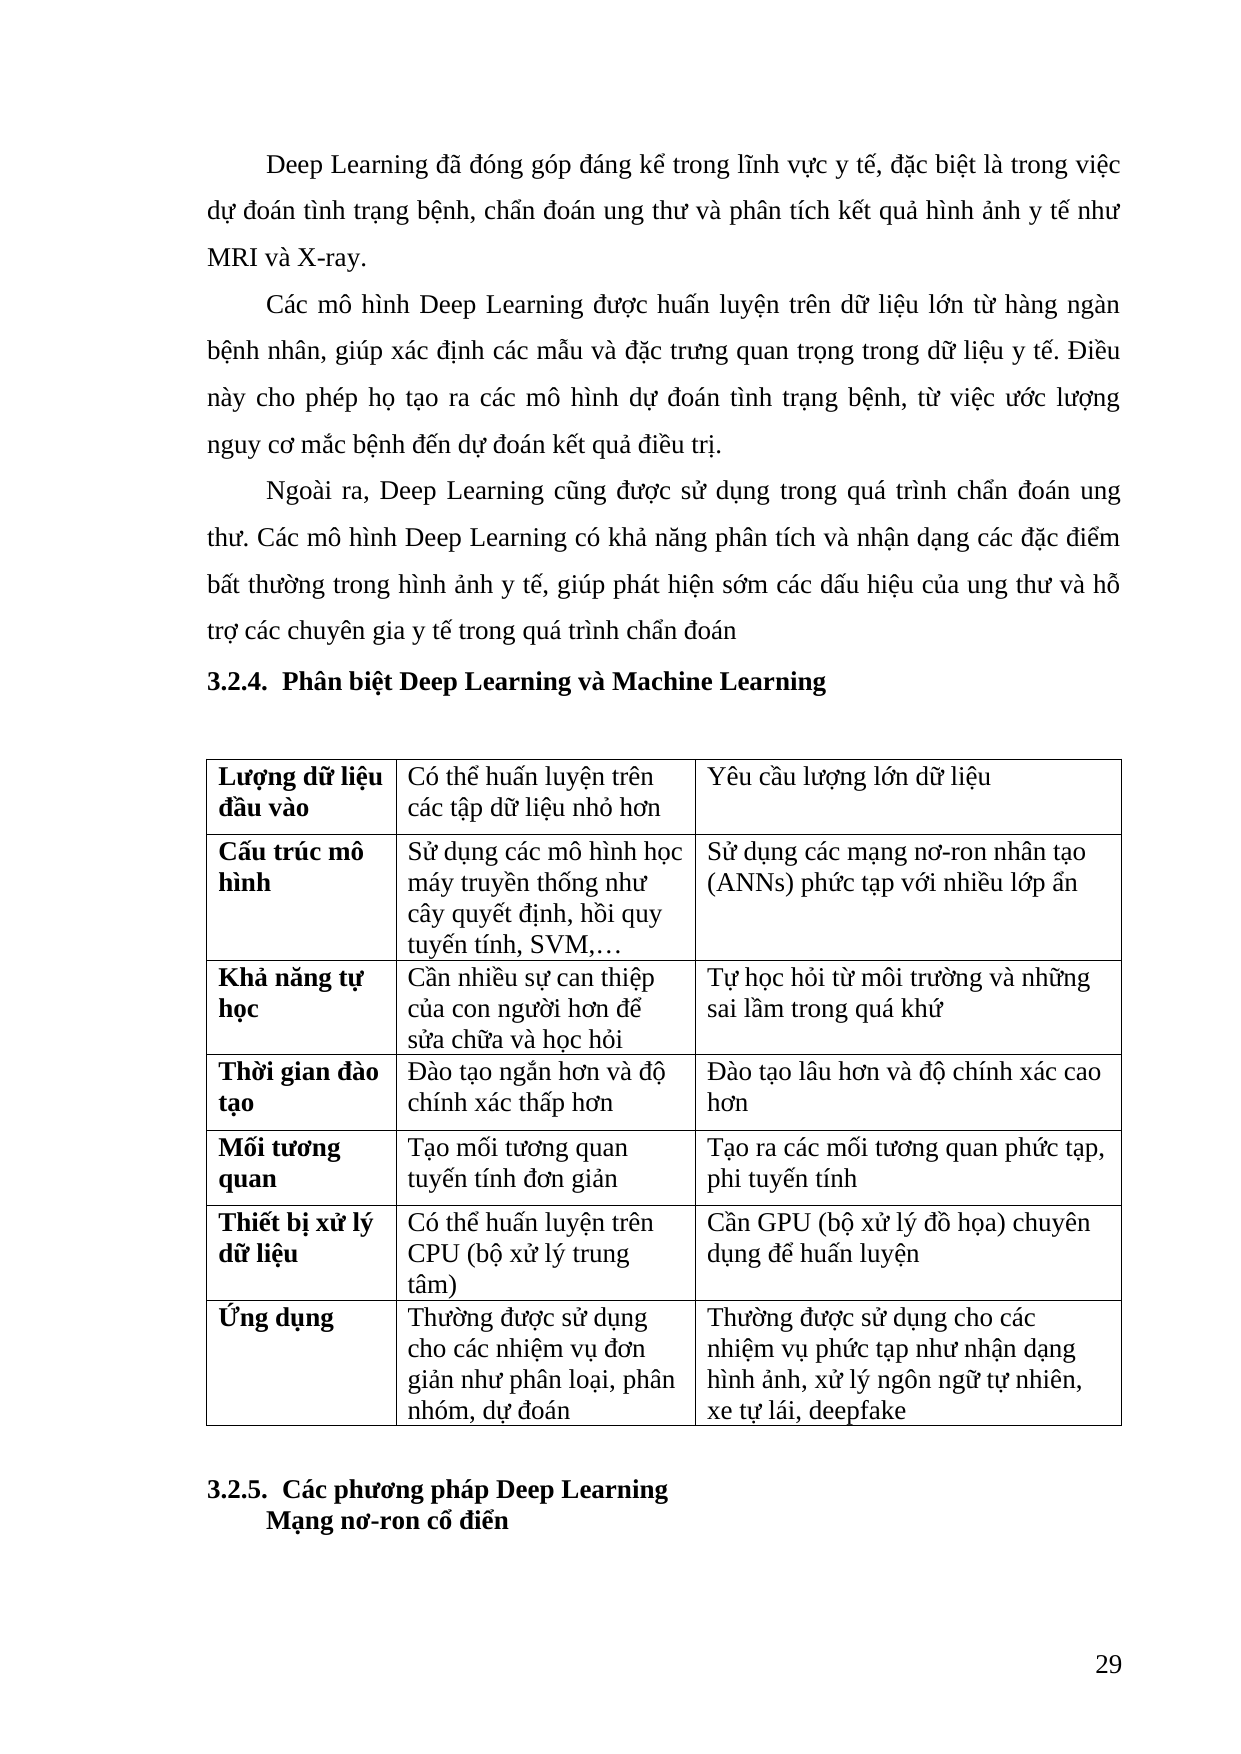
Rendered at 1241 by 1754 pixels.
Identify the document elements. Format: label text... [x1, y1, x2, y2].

table_cell Đào tạo ngắn hơn và độ chính xác thấp hơn [397, 1055, 695, 1130]
table_cell Thiết bị xử lý dữ liệu [207, 1206, 396, 1300]
table_cell Khả năng tự học [207, 961, 396, 1054]
table_cell Tạo ra các mối tương quan phức tạp, phi tuyến tính [696, 1131, 1121, 1205]
table_cell Cần nhiều sự can thiệp của con người hơn để sửa chữa và học hỏi [397, 961, 695, 1054]
table_cell Thường được sử dụng cho các nhiệm vụ phức tạp như nhận dạng hình ảnh, xử lý ngôn ngữ tự nhiên, xe tự lái, deepfake [696, 1301, 1121, 1425]
table_cell Đào tạo lâu hơn và độ chính xác cao hơn [696, 1055, 1121, 1130]
list Các phương pháp Deep Learning [207, 1473, 1122, 1504]
text Deep Learning đã đóng góp đáng kể trong lĩnh vực y tế, đặc biệt là trong việc dự đoán tình trạng bệnh, chẩn đoán ung thư và phân tích kết quả hình ảnh y tế như MRI và X-ray. [207, 148, 1122, 272]
table_cell Ứng dụng [207, 1301, 396, 1425]
table_cell Thường được sử dụng cho các nhiệm vụ đơn giản như phân loại, phân nhóm, dự đoán [397, 1301, 695, 1425]
table_cell Sử dụng các mô hình học máy truyền thống như cây quyết định, hồi quy tuyến tính, SVM,… [397, 835, 695, 960]
text Ngoài ra, Deep Learning cũng được sử dụng trong quá trình chẩn đoán ung thư. Các mô hình Deep Learning có khả năng phân tích và nhận dạng các đặc điểm bất thường trong hình ảnh y tế, giúp phát hiện sớm các dấu hiệu của ung thư và hỗ trợ các chuyên gia y tế trong quá trình chẩn đoán [207, 474, 1122, 646]
table_cell Tạo mối tương quan tuyến tính đơn giản [397, 1131, 695, 1205]
table_cell Cần GPU (bộ xử lý đồ họa) chuyên dụng để huấn luyện [696, 1206, 1121, 1300]
table_cell Mối tương quan [207, 1131, 396, 1205]
table_header Có thể huấn luyện trên các tập dữ liệu nhỏ hơn [397, 760, 695, 834]
table_cell Tự học hỏi từ môi trường và những sai lầm trong quá khứ [696, 961, 1121, 1054]
table_header Lượng dữ liệu đầu vào [207, 760, 396, 834]
table_cell Sử dụng các mạng nơ-ron nhân tạo (ANNs) phức tạp với nhiều lớp ẩn [696, 835, 1121, 960]
text Các mô hình Deep Learning được huấn luyện trên dữ liệu lớn từ hàng ngàn bệnh nhân, giúp xác định các mẫu và đặc trưng quan trọng trong dữ liệu y tế. Điều này cho phép họ tạo ra các mô hình dự đoán tình trạng bệnh, từ việc ước lượng nguy cơ mắc bệnh đến dự đoán kết quả điều trị. [207, 288, 1122, 459]
table_header Yêu cầu lượng lớn dữ liệu [696, 760, 1121, 834]
text Mạng nơ-ron cổ điển [207, 1504, 1122, 1535]
table_cell Cấu trúc mô hình [207, 835, 396, 960]
table_cell Thời gian đào tạo [207, 1055, 396, 1130]
table_cell Có thể huấn luyện trên CPU (bộ xử lý trung tâm) [397, 1206, 695, 1300]
list Phân biệt Deep Learning và Machine Learning [207, 665, 1122, 696]
